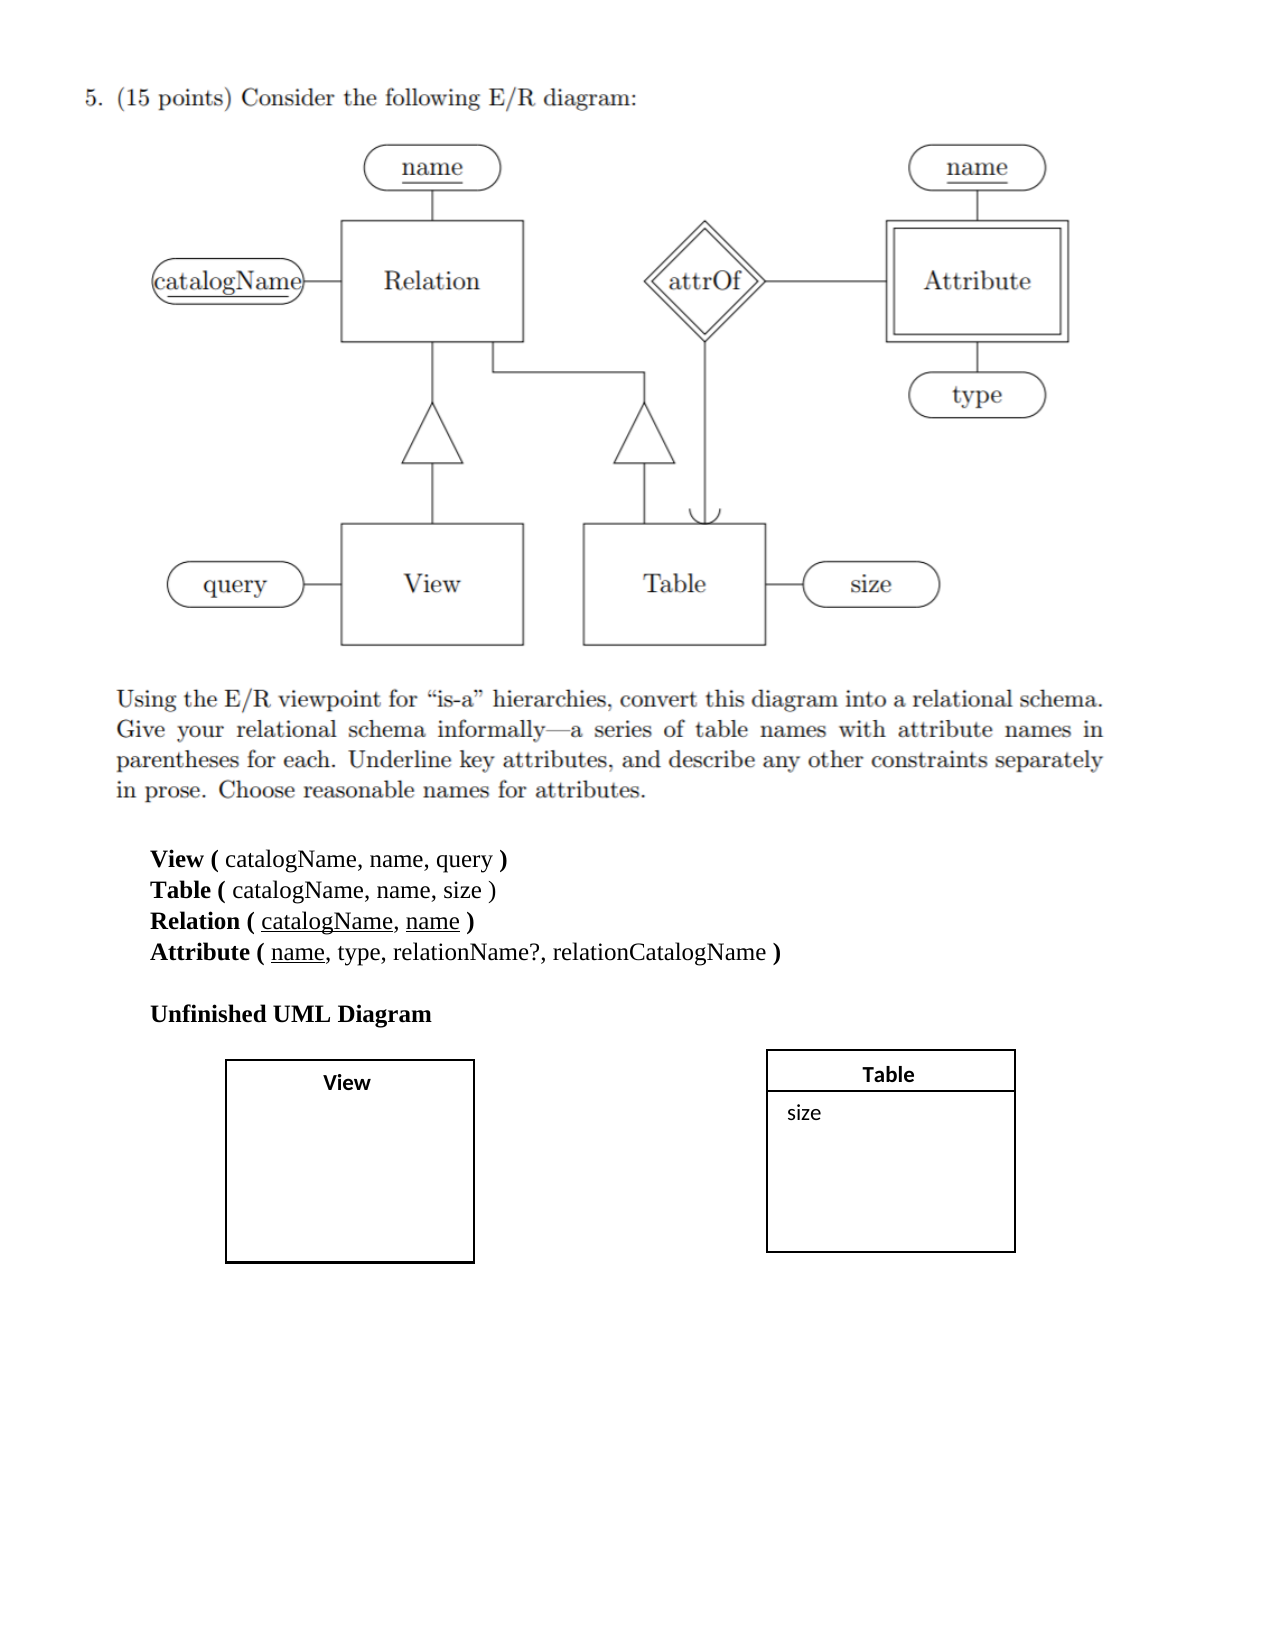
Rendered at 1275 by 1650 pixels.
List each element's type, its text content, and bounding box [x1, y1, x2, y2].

text Table ( catalogName, name, size ) [75, 875, 1200, 904]
text Unfinished UML Diagram [75, 999, 1200, 1028]
text Relation ( catalogName, name ) [75, 906, 1200, 935]
text View ( catalogName, name, query ) [75, 844, 1200, 873]
text Attribute ( name, type, relationName?, relationCatalogName ) [75, 937, 1200, 966]
picture [75, 75, 1120, 811]
